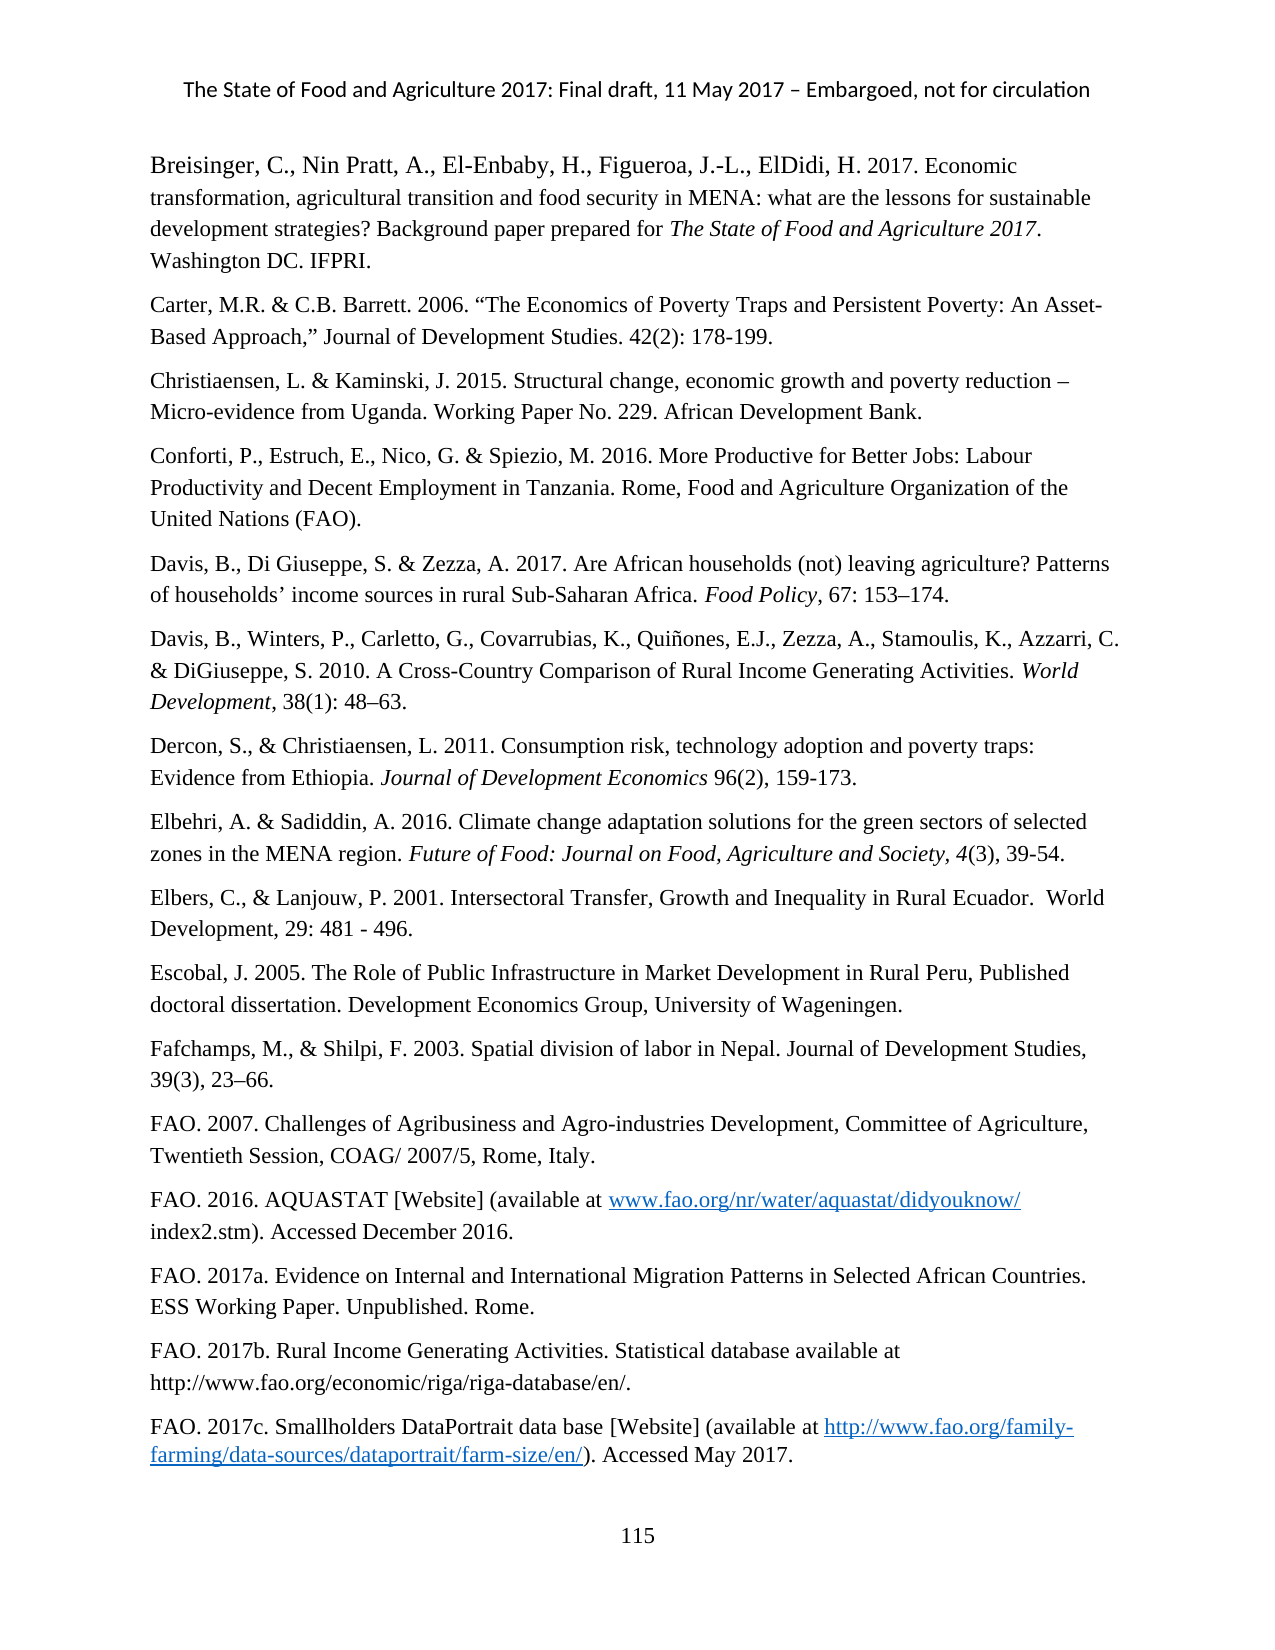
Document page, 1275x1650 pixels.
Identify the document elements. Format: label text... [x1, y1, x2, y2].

text Elbehri, A. & Sadiddin, A. 2016. Climate change adaptation solutions for the green sectors of selected zones in the MENA region. Future of Food: Journal on Food, Agriculture and Society, 4(3), 39-54. [150, 808, 1125, 866]
text FAO. 2016. AQUASTAT [Website] (available at www.fao.org/nr/water/aquastat/didyouknow/ index2.stm). Accessed December 2016. [150, 1186, 1125, 1244]
text Carter, M.R. & C.B. Barrett. 2006. “The Economics of Poverty Traps and Persistent Poverty: An Asset- Based Approach,” Journal of Development Studies. 42(2): 178-199. [150, 291, 1125, 349]
text FAO. 2017b. Rural Income Generating Activities. Statistical database available at http://www.fao.org/economic/riga/riga-database/en/. [150, 1337, 1125, 1395]
text Elbers, C., & Lanjouw, P. 2001. Intersectoral Transfer, Growth and Inequality in Rural Ecuador. World Development, 29: 481 - 496. [150, 884, 1125, 942]
text FAO. 2017c. Smallholders DataPortrait data base [Website] (available at http://www.fao.org/family-farming/data-sources/dataportrait/farm-size/en/). Accessed May 2017. [150, 1413, 1125, 1468]
text Davis, B., Winters, P., Carletto, G., Covarrubias, K., Quiñones, E.J., Zezza, A., Stamoulis, K., Azzarri, C. & DiGiuseppe, S. 2010. A Cross-Country Comparison of Rural Income Generating Activities. World Development, 38(1): 48–63. [150, 625, 1125, 715]
text Christiaensen, L. & Kaminski, J. 2015. Structural change, economic growth and poverty reduction – Micro-evidence from Uganda. Working Paper No. 229. African Development Bank. [150, 367, 1125, 425]
text Escobal, J. 2005. The Role of Public Infrastructure in Market Development in Rural Peru, Published doctoral dissertation. Development Economics Group, University of Wageningen. [150, 959, 1125, 1017]
text FAO. 2017a. Evidence on Internal and International Migration Patterns in Selected African Countries. ESS Working Paper. Unpublished. Rome. [150, 1262, 1125, 1320]
text Dercon, S., & Christiaensen, L. 2011. Consumption risk, technology adoption and poverty traps: Evidence from Ethiopia. Journal of Development Economics 96(2), 159-173. [150, 732, 1125, 790]
text Fafchamps, M., & Shilpi, F. 2003. Spatial division of labor in Nepal. Journal of Development Studies, 39(3), 23–66. [150, 1035, 1125, 1093]
text Breisinger, C., Nin Pratt, A., El-Enbaby, H., Figueroa, J.-L., ElDidi, H. 2017. Economic transformation, agricultural transition and food security in MENA: what are the lessons for sustainable development strategies? Background paper prepared for The State of Food and Agriculture 2017. Washington DC. IFPRI. [150, 150, 1125, 273]
text Conforti, P., Estruch, E., Nico, G. & Spiezio, M. 2016. More Productive for Better Jobs: Labour Productivity and Decent Employment in Tanzania. Rome, Food and Agriculture Organization of the United Nations (FAO). [150, 442, 1125, 532]
text Davis, B., Di Giuseppe, S. & Zezza, A. 2017. Are African households (not) leaving agriculture? Patterns of households’ income sources in rural Sub-Saharan Africa. Food Policy, 67: 153–174. [150, 549, 1125, 607]
text FAO. 2007. Challenges of Agribusiness and Agro-industries Development, Committee of Agriculture, Twentieth Session, COAG/ 2007/5, Rome, Italy. [150, 1111, 1125, 1168]
